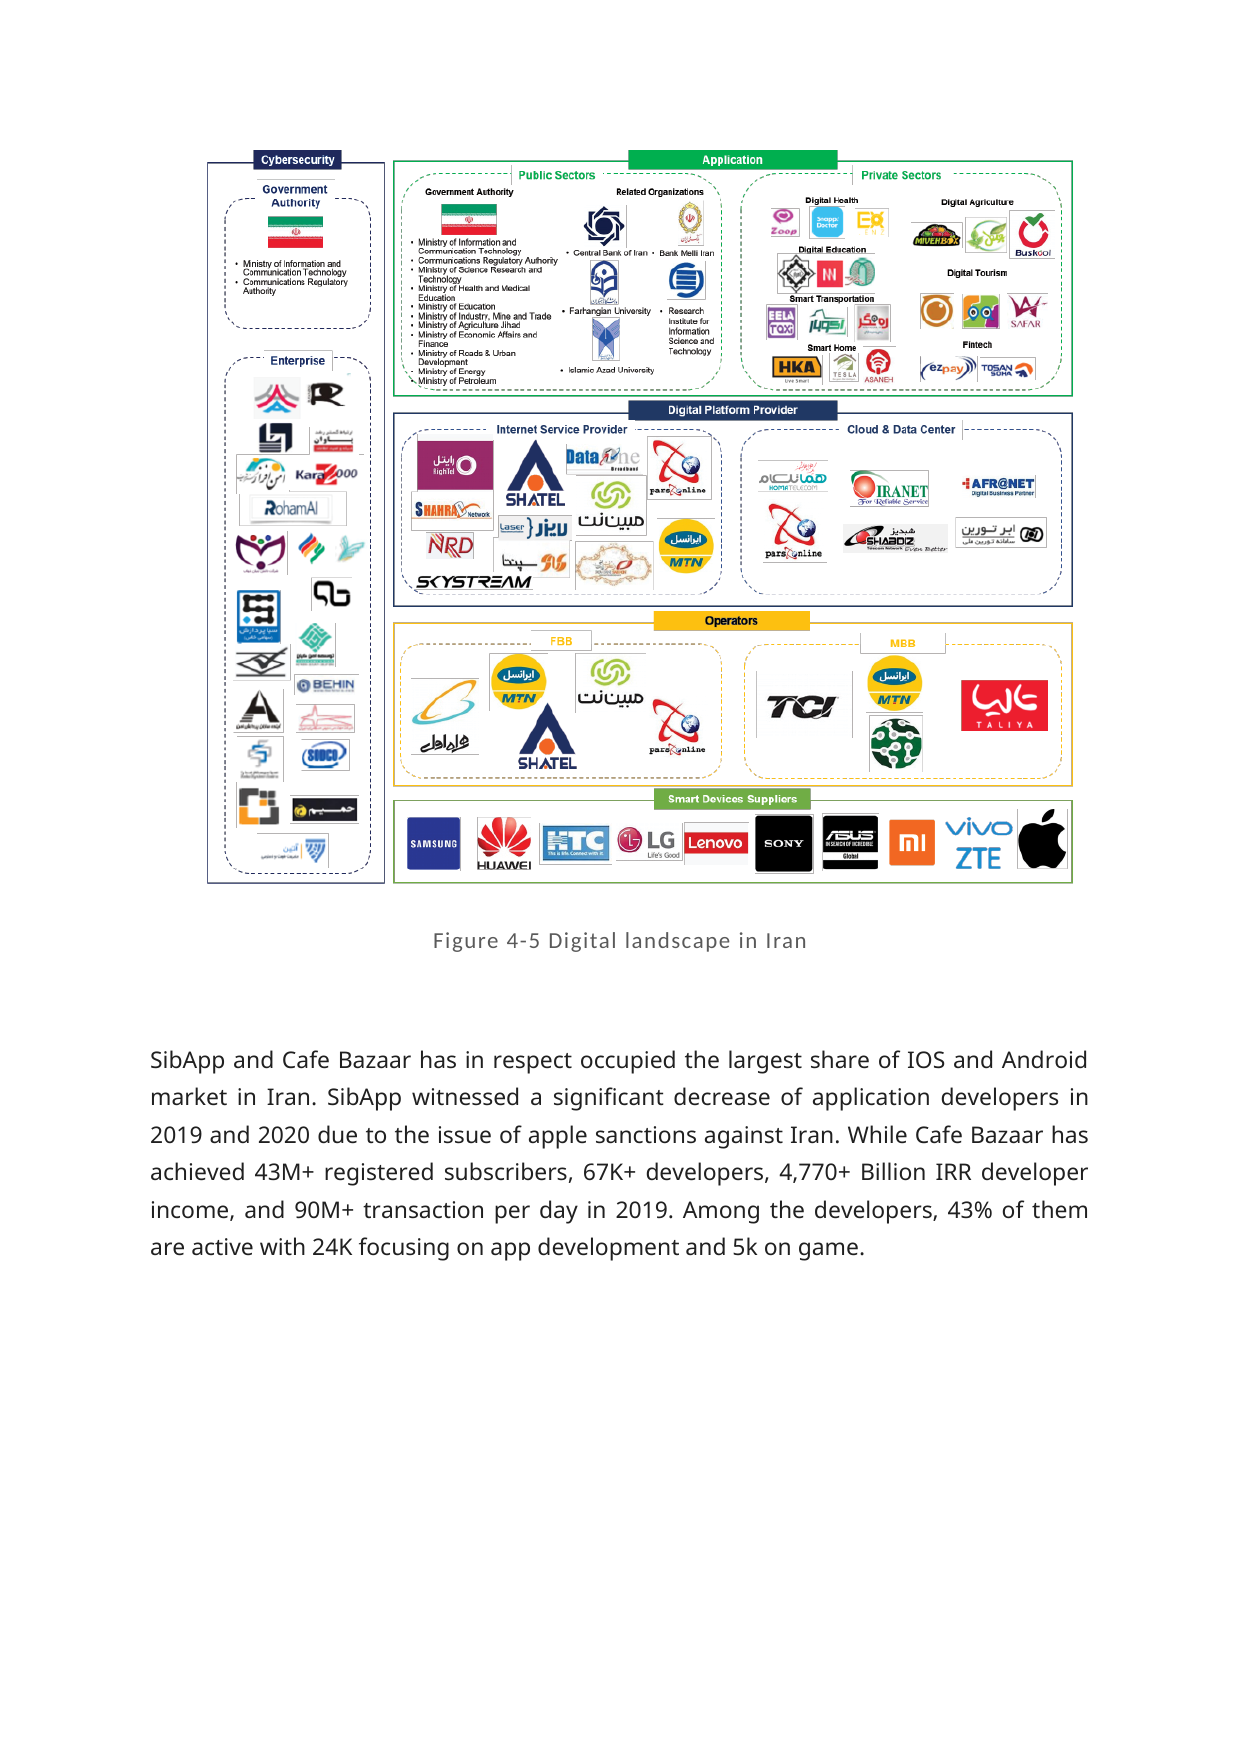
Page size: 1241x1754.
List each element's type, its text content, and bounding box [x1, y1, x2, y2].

text SibApp and Cafe Bazaar has in respect occupied the largest share of IOS and Android market in Iran. SibApp witnessed a significant decrease of application developers in 2019 and 2020 due to the issue of apple sanctions against Iran. While Cafe Bazaar has achieved 43M+ registered subscribers, 67K+ developers, 4,770+ Billion IRR developer income, and 90M+ transaction per day in 2019. Among the developers, 43% of them are active with 24K focusing on app development and 5k on game. [150, 1043, 1090, 1262]
subtitle Figure 4-5 Digital landscape in Iran [150, 926, 1090, 954]
picture [150, 150, 1090, 920]
